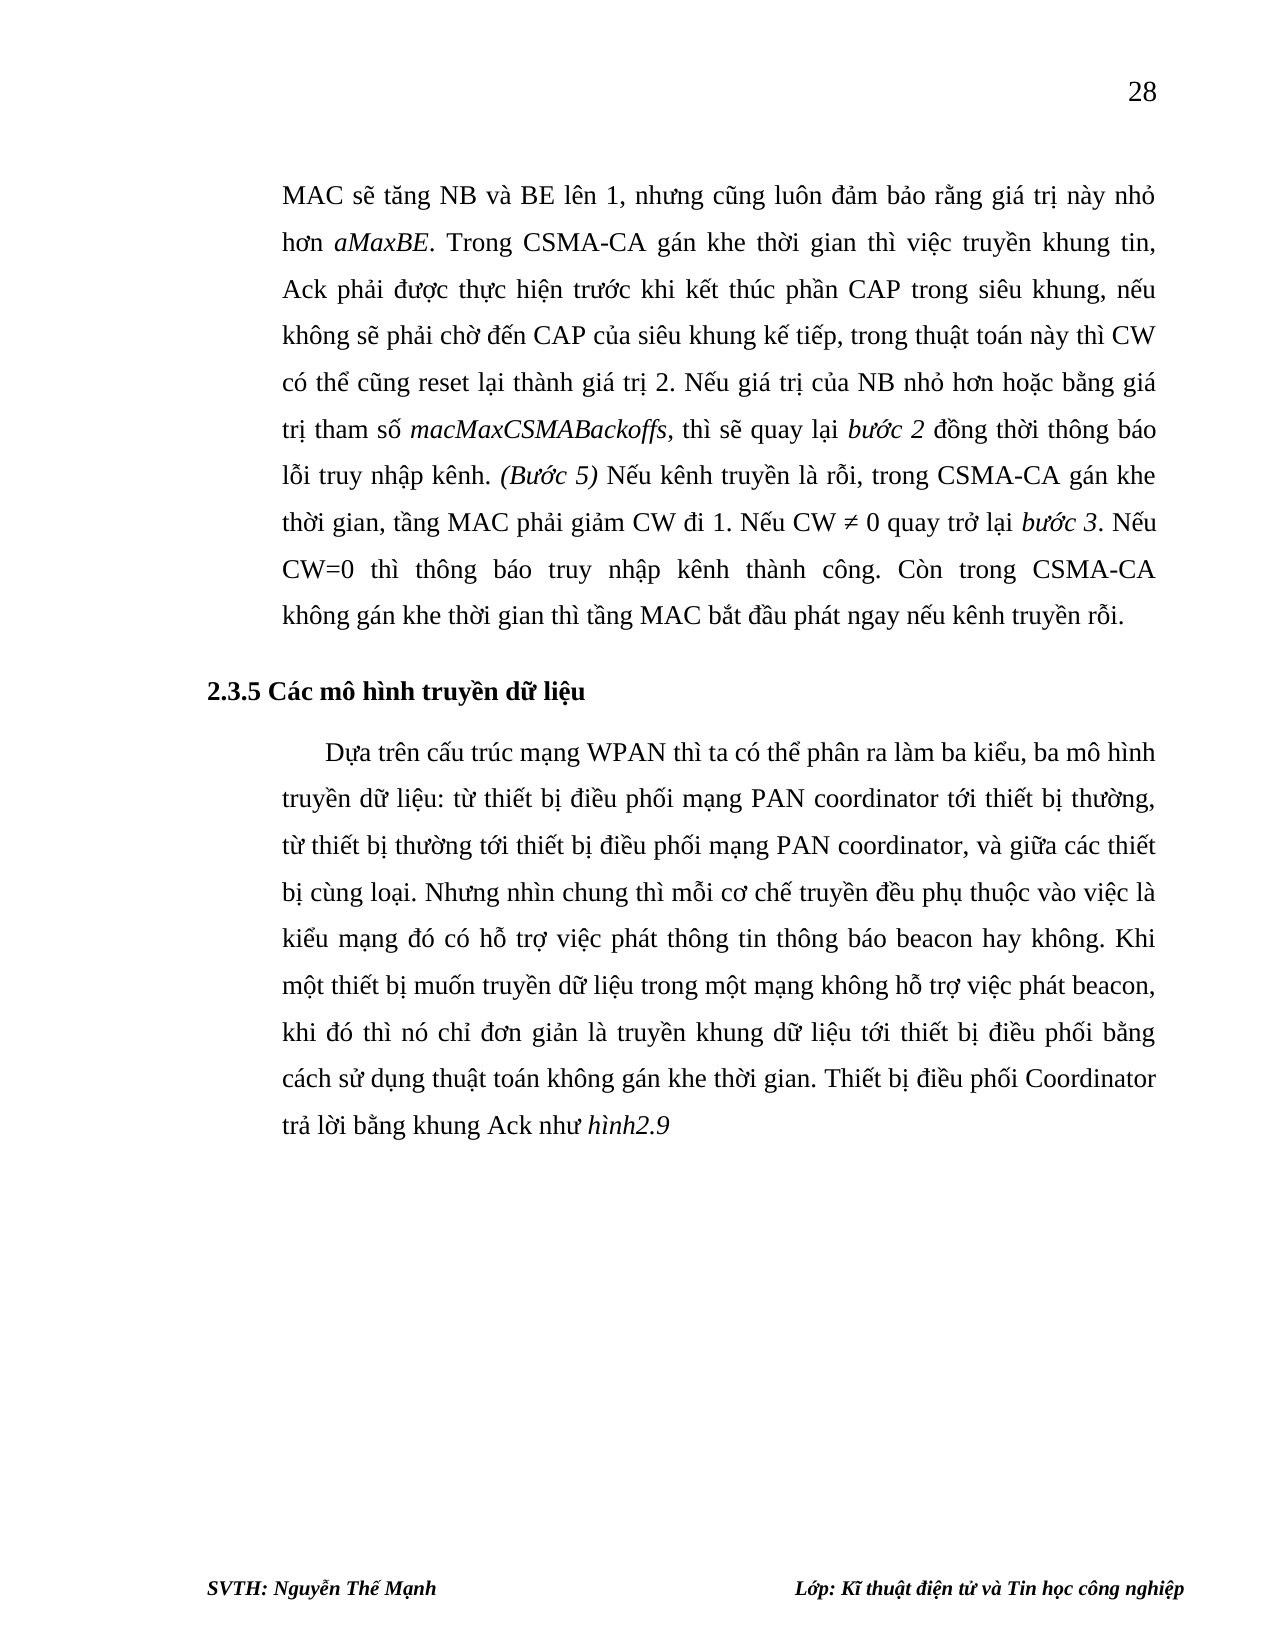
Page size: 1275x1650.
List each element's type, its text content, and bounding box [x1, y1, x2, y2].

text Dựa trên cấu trúc mạng WPAN thì ta có thể phân ra làm ba kiểu, ba mô hình truyền dữ liệu: từ thiết bị điều phối mạng PAN coordinator tới thiết bị thường, từ thiết bị thường tới thiết bị điều phối mạng PAN coordinator, và giữa các thiết bị cùng loại. Nhưng nhìn chung thì mỗi cơ chế truyền đều phụ thuộc vào việc là kiểu mạng đó có hỗ trợ việc phát thông tin thông báo beacon hay không. Khi một thiết bị muốn truyền dữ liệu trong một mạng không hỗ trợ việc phát beacon, khi đó thì nó chỉ đơn giản là truyền khung dữ liệu tới thiết bị điều phối bằng cách sử dụng thuật toán không gán khe thời gian. Thiết bị điều phối Coordinator trả lời bằng khung Ack như hình2.9 [282, 736, 1157, 1140]
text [282, 179, 1157, 631]
subtitle 2.3.5 Các mô hình truyền dữ liệu [207, 675, 1157, 706]
